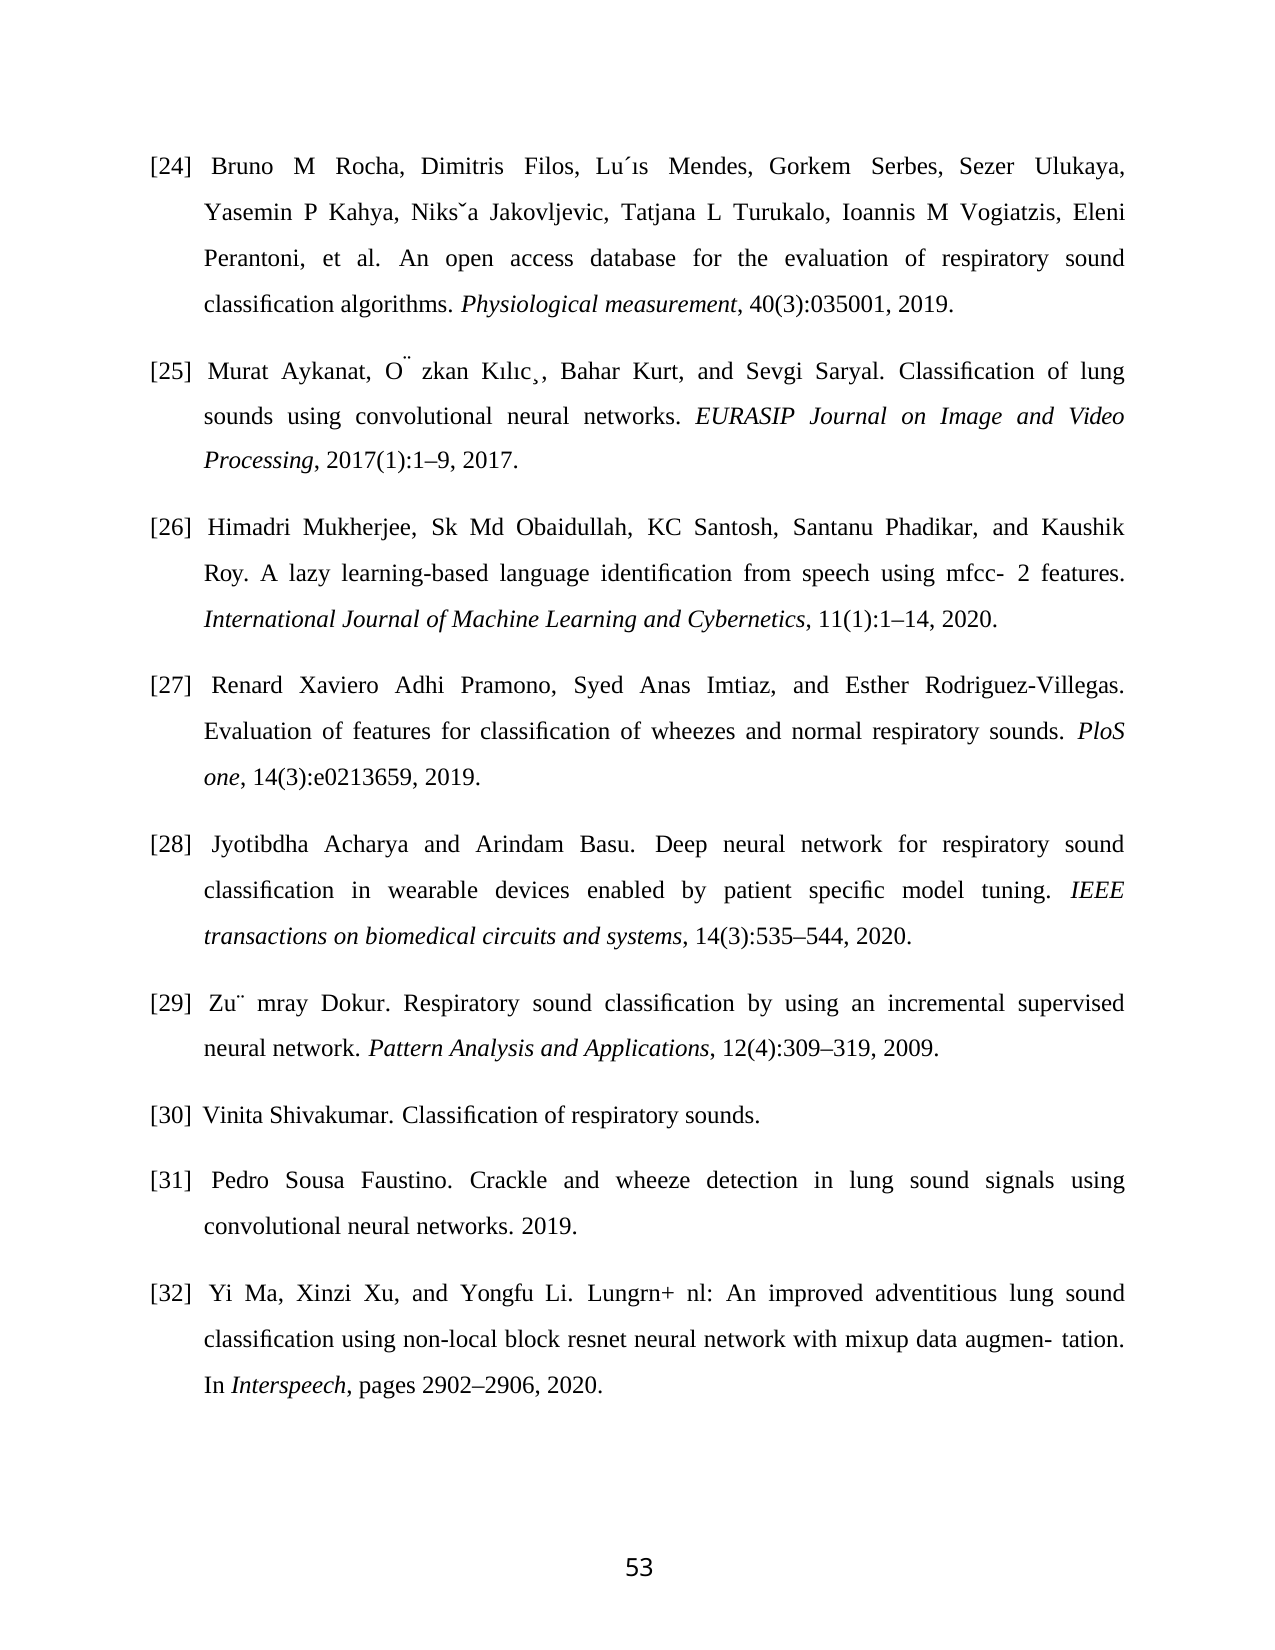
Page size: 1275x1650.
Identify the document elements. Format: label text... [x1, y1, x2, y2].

text [25] Murat Aykanat, O¨ zkan Kılıc¸, Bahar Kurt, and Sevgi Saryal. Classiﬁcation of lung sounds using convolutional neural networks. EURASIP Journal on Image and Video Processing, 2017(1):1–9, 2017. [150, 349, 1125, 474]
text [27] Renard Xaviero Adhi Pramono, Syed Anas Imtiaz, and Esther Rodriguez-Villegas. Evaluation of features for classiﬁcation of wheezes and normal respiratory sounds. PloS one, 14(3):e0213659, 2019. [150, 671, 1125, 791]
text [32] Yi Ma, Xinzi Xu, and Yongfu Li. Lungrn+ nl: An improved adventitious lung sound classiﬁcation using non-local block resnet neural network with mixup data augmen- tation. In Interspeech, pages 2902–2906, 2020. [150, 1278, 1125, 1399]
text [31] Pedro Sousa Faustino. Crackle and wheeze detection in lung sound signals using convolutional neural networks. 2019. [150, 1166, 1125, 1240]
text [28] Jyotibdha Acharya and Arindam Basu. Deep neural network for respiratory sound classiﬁcation in wearable devices enabled by patient speciﬁc model tuning. IEEE transactions on biomedical circuits and systems, 14(3):535–544, 2020. [150, 829, 1125, 950]
text [29] Zu¨ mray Dokur. Respiratory sound classiﬁcation by using an incremental supervised neural network. Pattern Analysis and Applications, 12(4):309–319, 2009. [150, 988, 1125, 1062]
text [26] Himadri Mukherjee, Sk Md Obaidullah, KC Santosh, Santanu Phadikar, and Kaushik Roy. A lazy learning-based language identiﬁcation from speech using mfcc- 2 features. International Journal of Machine Learning and Cybernetics, 11(1):1–14, 2020. [150, 512, 1125, 633]
text [24] Bruno M Rocha, Dimitris Filos, Lu´ıs Mendes, Gorkem Serbes, Sezer Ulukaya, Yasemin P Kahya, Niksˇa Jakovljevic, Tatjana L Turukalo, Ioannis M Vogiatzis, Eleni Perantoni, et al. An open access database for the evaluation of respiratory sound classiﬁcation algorithms. Physiological measurement, 40(3):035001, 2019. [150, 151, 1125, 317]
text [30] Vinita Shivakumar. Classiﬁcation of respiratory sounds. [150, 1100, 1137, 1129]
